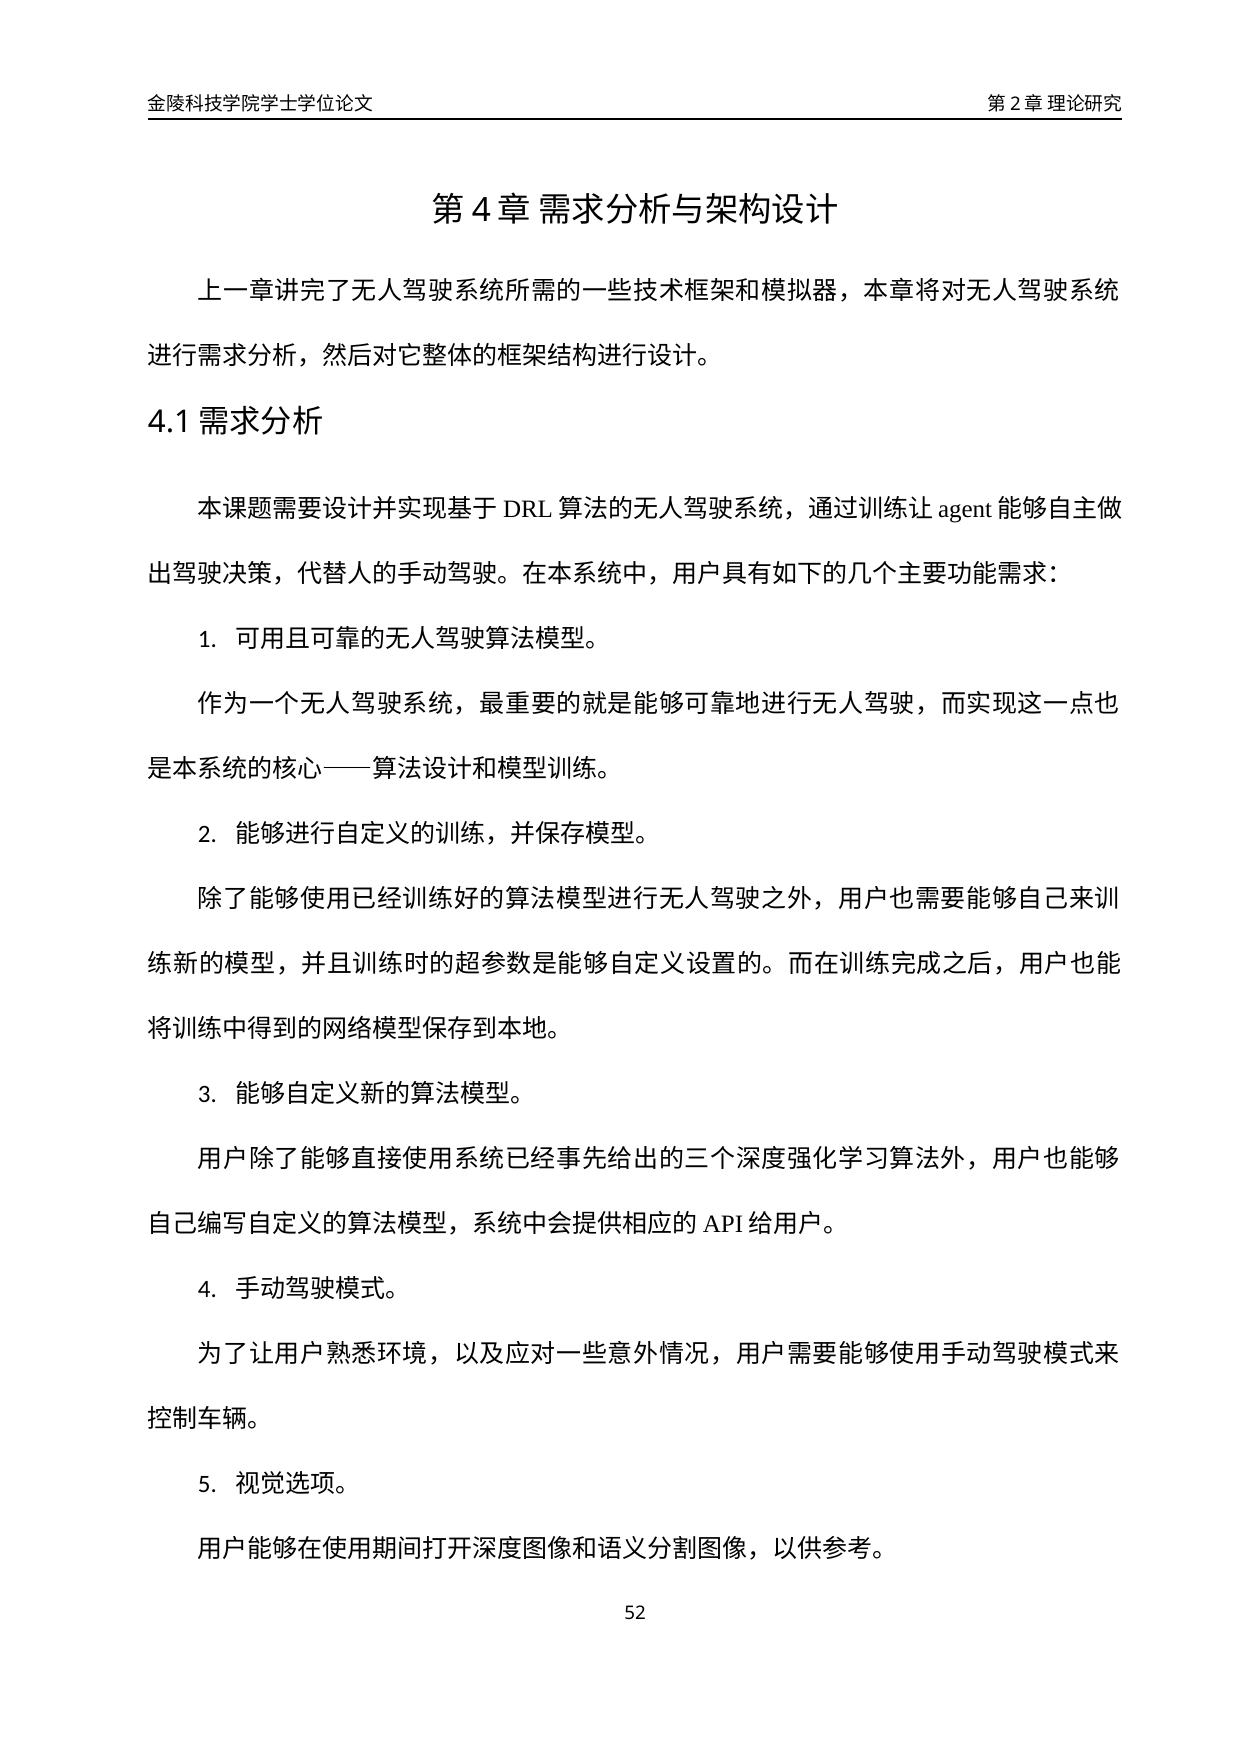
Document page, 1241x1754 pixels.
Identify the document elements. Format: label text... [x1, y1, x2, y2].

list 能够进行自定义的训练，并保存模型。 [198, 799, 1122, 864]
text 用户除了能够直接使用系统已经事先给出的三个深度强化学习算法外，用户也能够自己编写自定义的算法模型，系统中会提供相应的API给用户。 [148, 1124, 1122, 1254]
list 手动驾驶模式。 [198, 1254, 1122, 1319]
list 能够自定义新的算法模型。 [198, 1059, 1122, 1124]
text 本课题需要设计并实现基于DRL算法的无人驾驶系统，通过训练让agent能够自主做出驾驶决策，代替人的手动驾驶。在本系统中，用户具有如下的几个主要功能需求： [148, 474, 1122, 604]
subtitle 第4章 需求分析与架构设计 [148, 175, 1122, 240]
list 视觉选项。 [198, 1449, 1122, 1514]
text 为了让用户熟悉环境，以及应对一些意外情况，用户需要能够使用手动驾驶模式来控制车辆。 [148, 1319, 1122, 1449]
text 作为一个无人驾驶系统，最重要的就是能够可靠地进行无人驾驶，而实现这一点也是本系统的核心——算法设计和模型训练。 [148, 669, 1122, 799]
list 可用且可靠的无人驾驶算法模型。 [198, 604, 1122, 669]
text 用户能够在使用期间打开深度图像和语义分割图像，以供参考。 [198, 1514, 1122, 1579]
subtitle 4.1需求分析 [148, 386, 1122, 451]
text 除了能够使用已经训练好的算法模型进行无人驾驶之外，用户也需要能够自己来训练新的模型，并且训练时的超参数是能够自定义设置的。而在训练完成之后，用户也能将训练中得到的网络模型保存到本地。 [148, 864, 1122, 1059]
text 上一章讲完了无人驾驶系统所需的一些技术框架和模拟器，本章将对无人驾驶系统进行需求分析，然后对它整体的框架结构进行设计。 [148, 256, 1122, 386]
